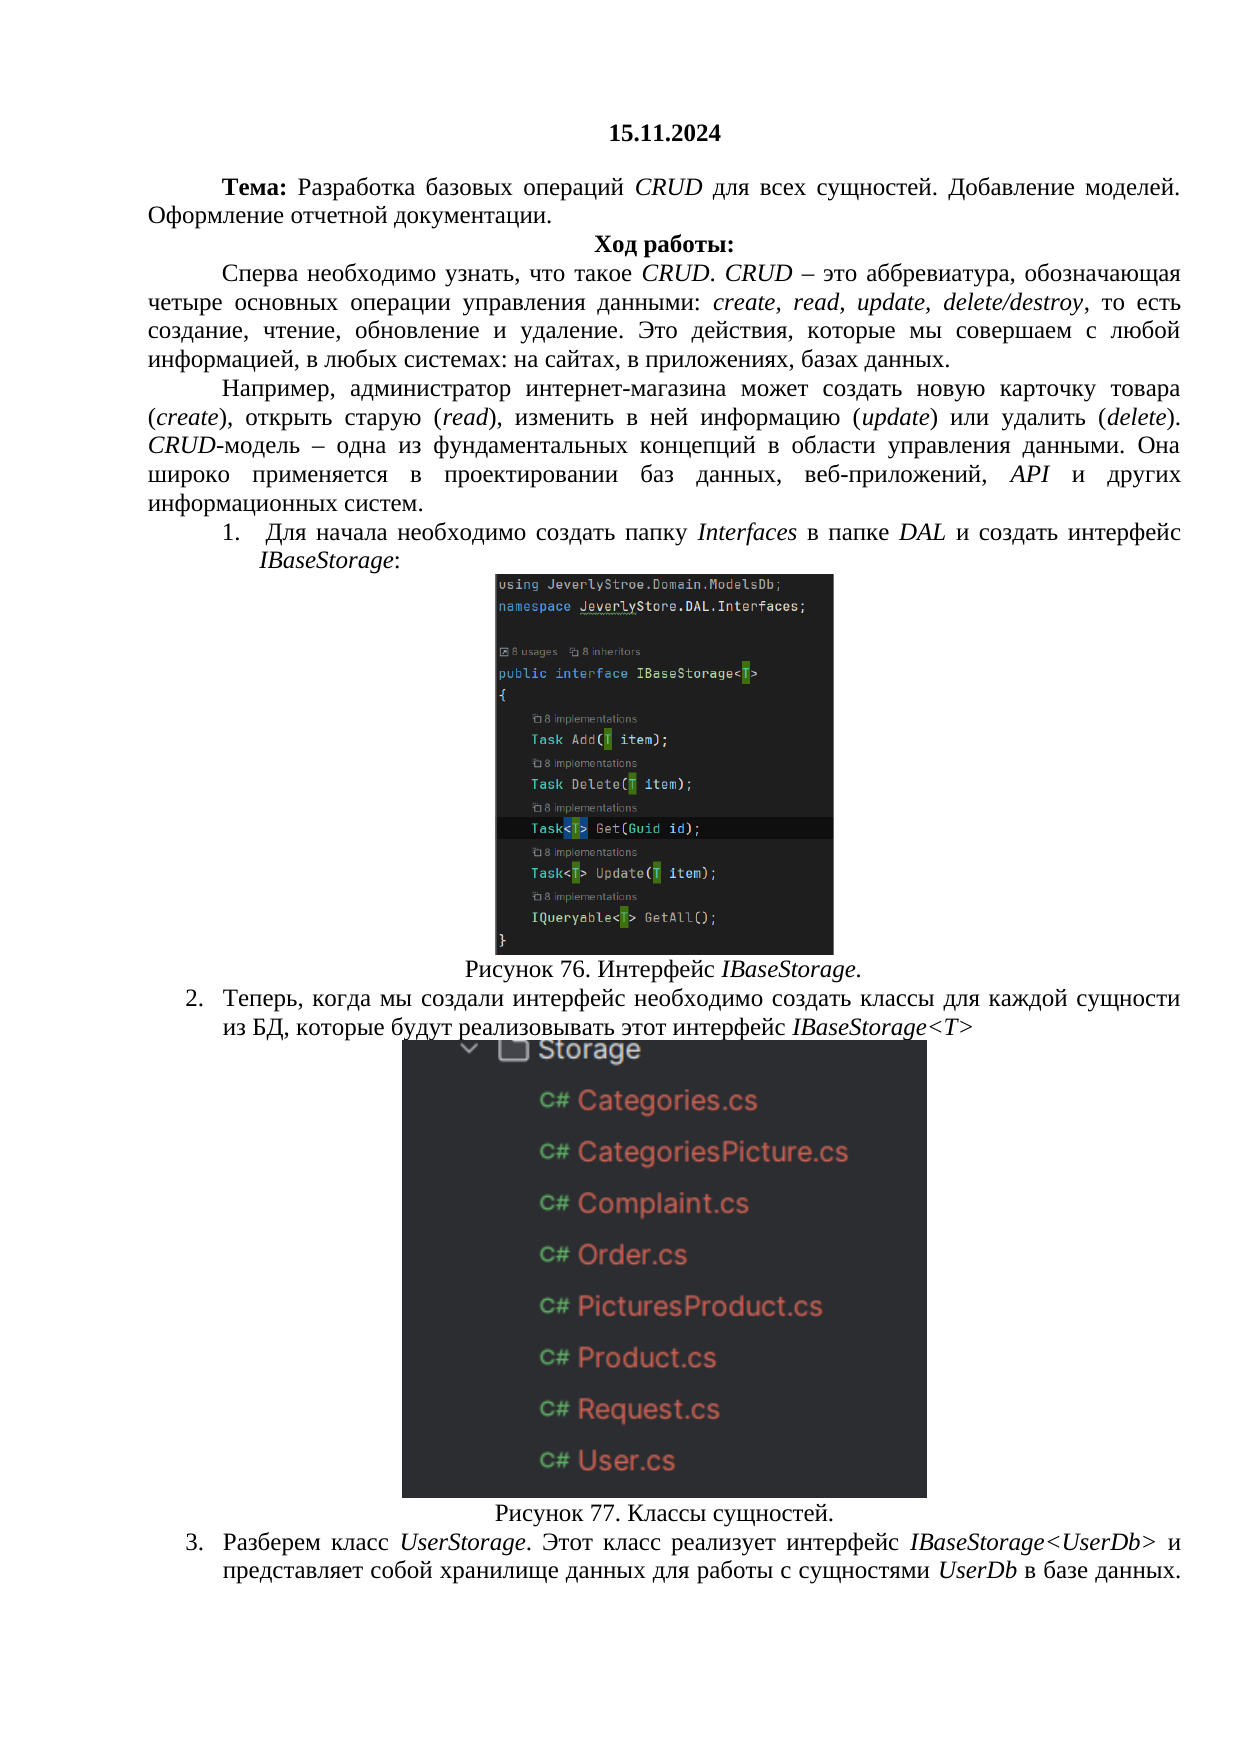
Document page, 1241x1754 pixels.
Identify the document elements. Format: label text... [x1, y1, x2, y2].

text Рисунок 76. Интерфейс IBaseStorage. [148, 954, 1181, 983]
list Для начала необходимо создать папку Interfaces в папке DAL и создать интерфейс IBaseStorage: [222, 517, 1181, 574]
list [185, 1527, 1181, 1584]
picture [402, 1040, 927, 1498]
text Сперва необходимо узнать, что такое CRUD. CRUD – это аббревиатура, обозначающая четыре основных операции управления данными: create, read, update, delete/destroy, то есть создание, чтение, обновление и удаление. Это действия, которые мы совершаем с любой информацией, в любых системах: на сайтах, в приложениях, базах данных. [148, 258, 1181, 373]
list Теперь, когда мы создали интерфейс необходимо создать классы для каждой сущности из БД, которые будут реализовывать этот интерфейс IBaseStorage<T> [185, 983, 1181, 1041]
picture [495, 574, 834, 955]
text Рисунок 77. Классы сущностей. [148, 1498, 1181, 1527]
text 15.11.2024 [148, 118, 1181, 147]
text Ход работы: [148, 229, 1181, 258]
text Например, администратор интернет-магазина может создать новую карточку товара (create), открыть старую (read), изменить в ней информацию (update) или удалить (delete). CRUD-модель – одна из фундаментальных концепций в области управления данными. Она широко применяется в проектировании баз данных, веб-приложений, API и других информационных систем. [148, 373, 1181, 517]
text Тема: Разработка базовых операций CRUD для всех сущностей. Добавление моделей. Оформление отчетной документации. [148, 172, 1181, 229]
